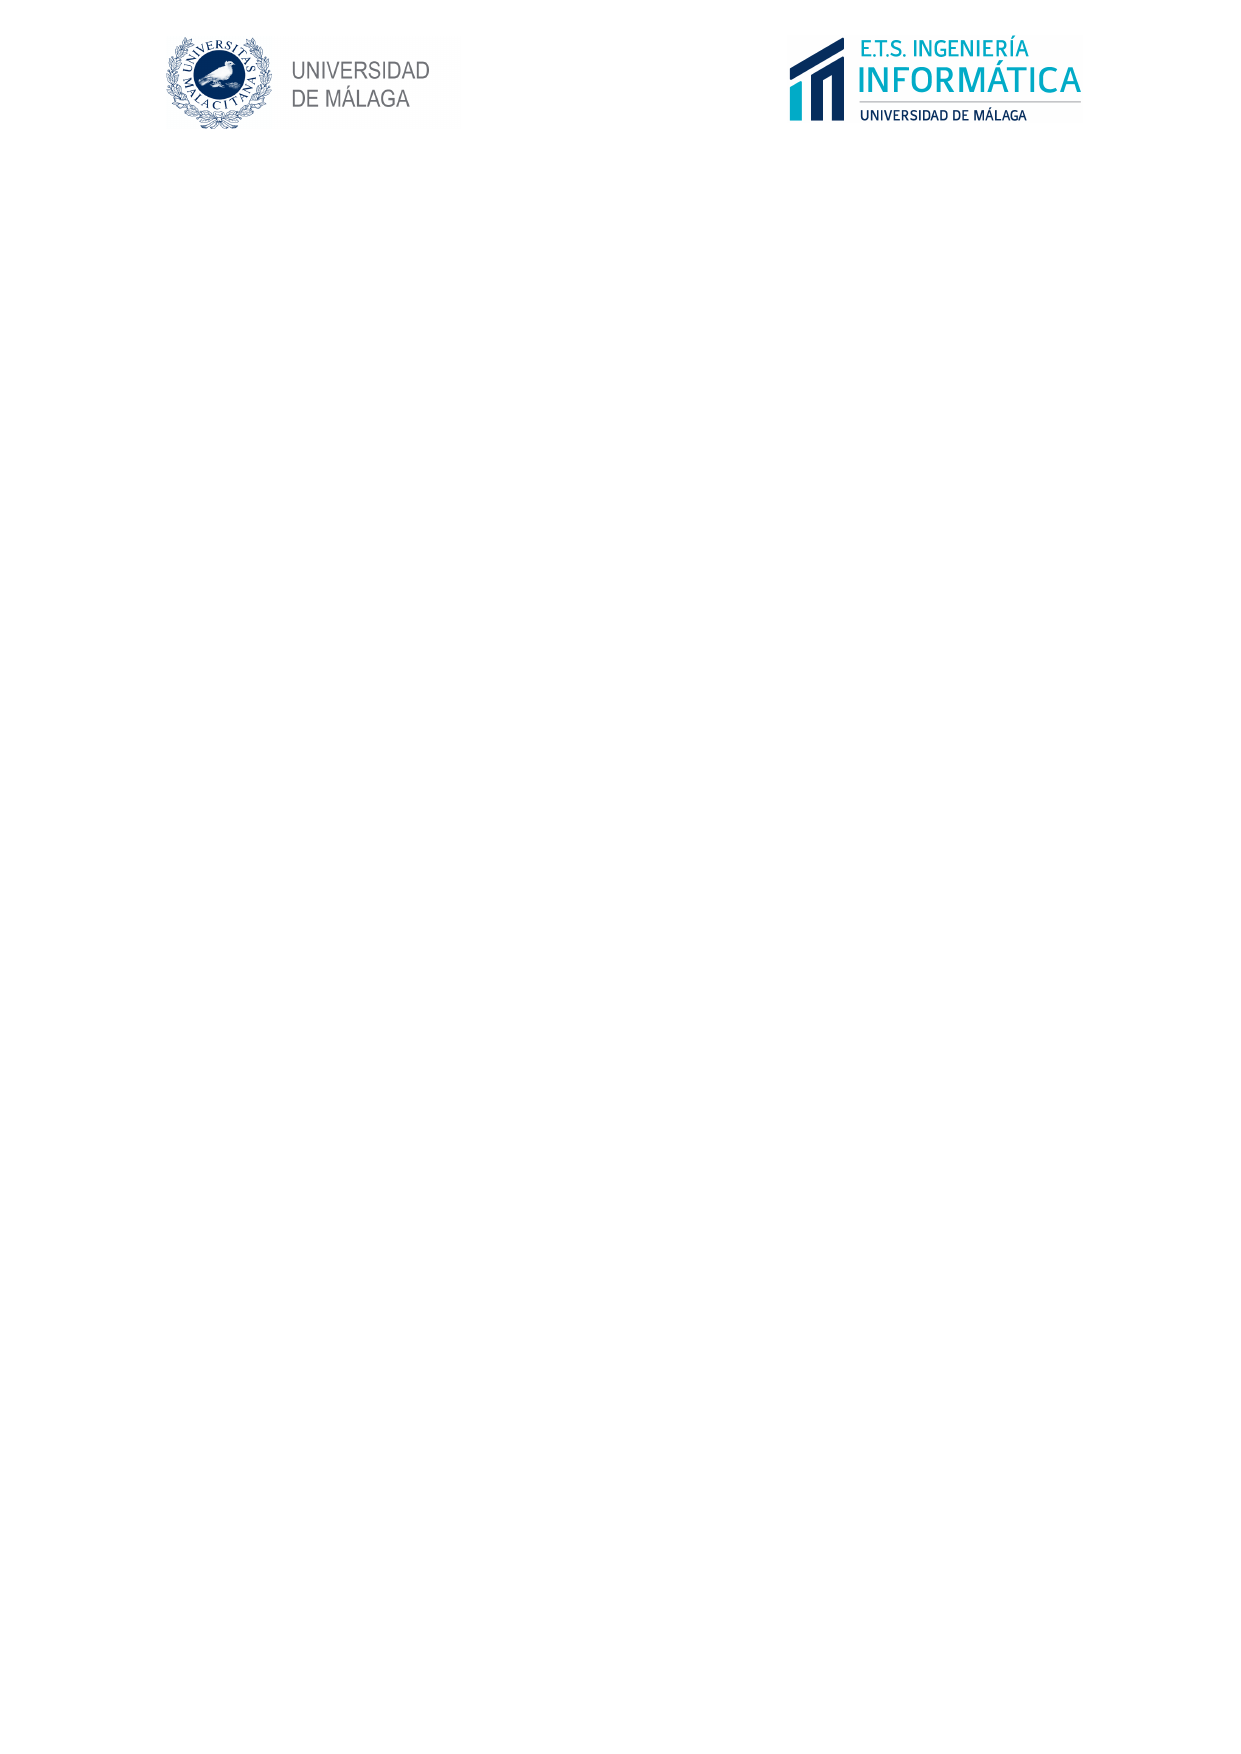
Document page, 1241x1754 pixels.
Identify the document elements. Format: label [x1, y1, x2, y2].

picture [165, 36, 461, 129]
picture [787, 35, 1083, 123]
